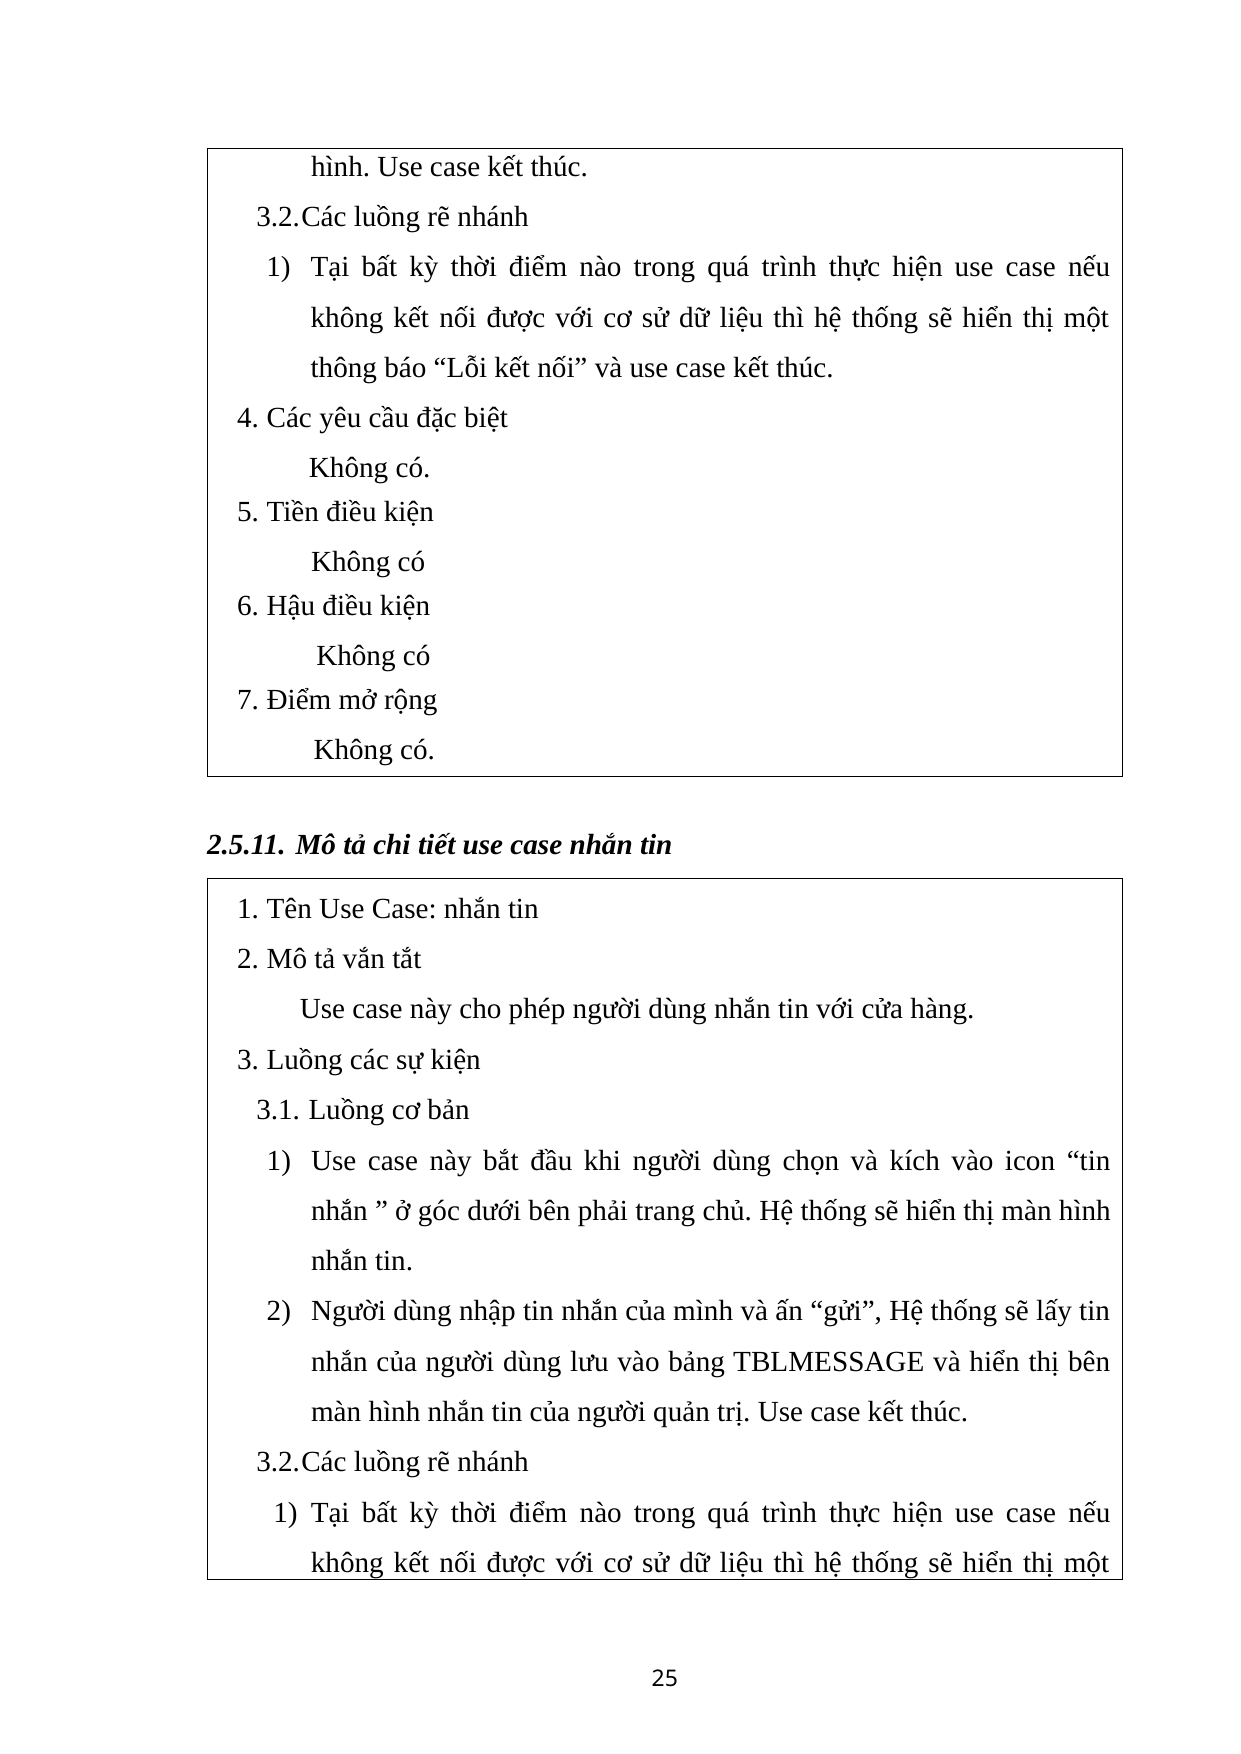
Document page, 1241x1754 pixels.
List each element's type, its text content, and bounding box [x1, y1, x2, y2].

subtitle Mô tả chi tiết use case nhắn tin [207, 827, 1122, 861]
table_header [208, 149, 1122, 776]
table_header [208, 879, 1122, 1579]
